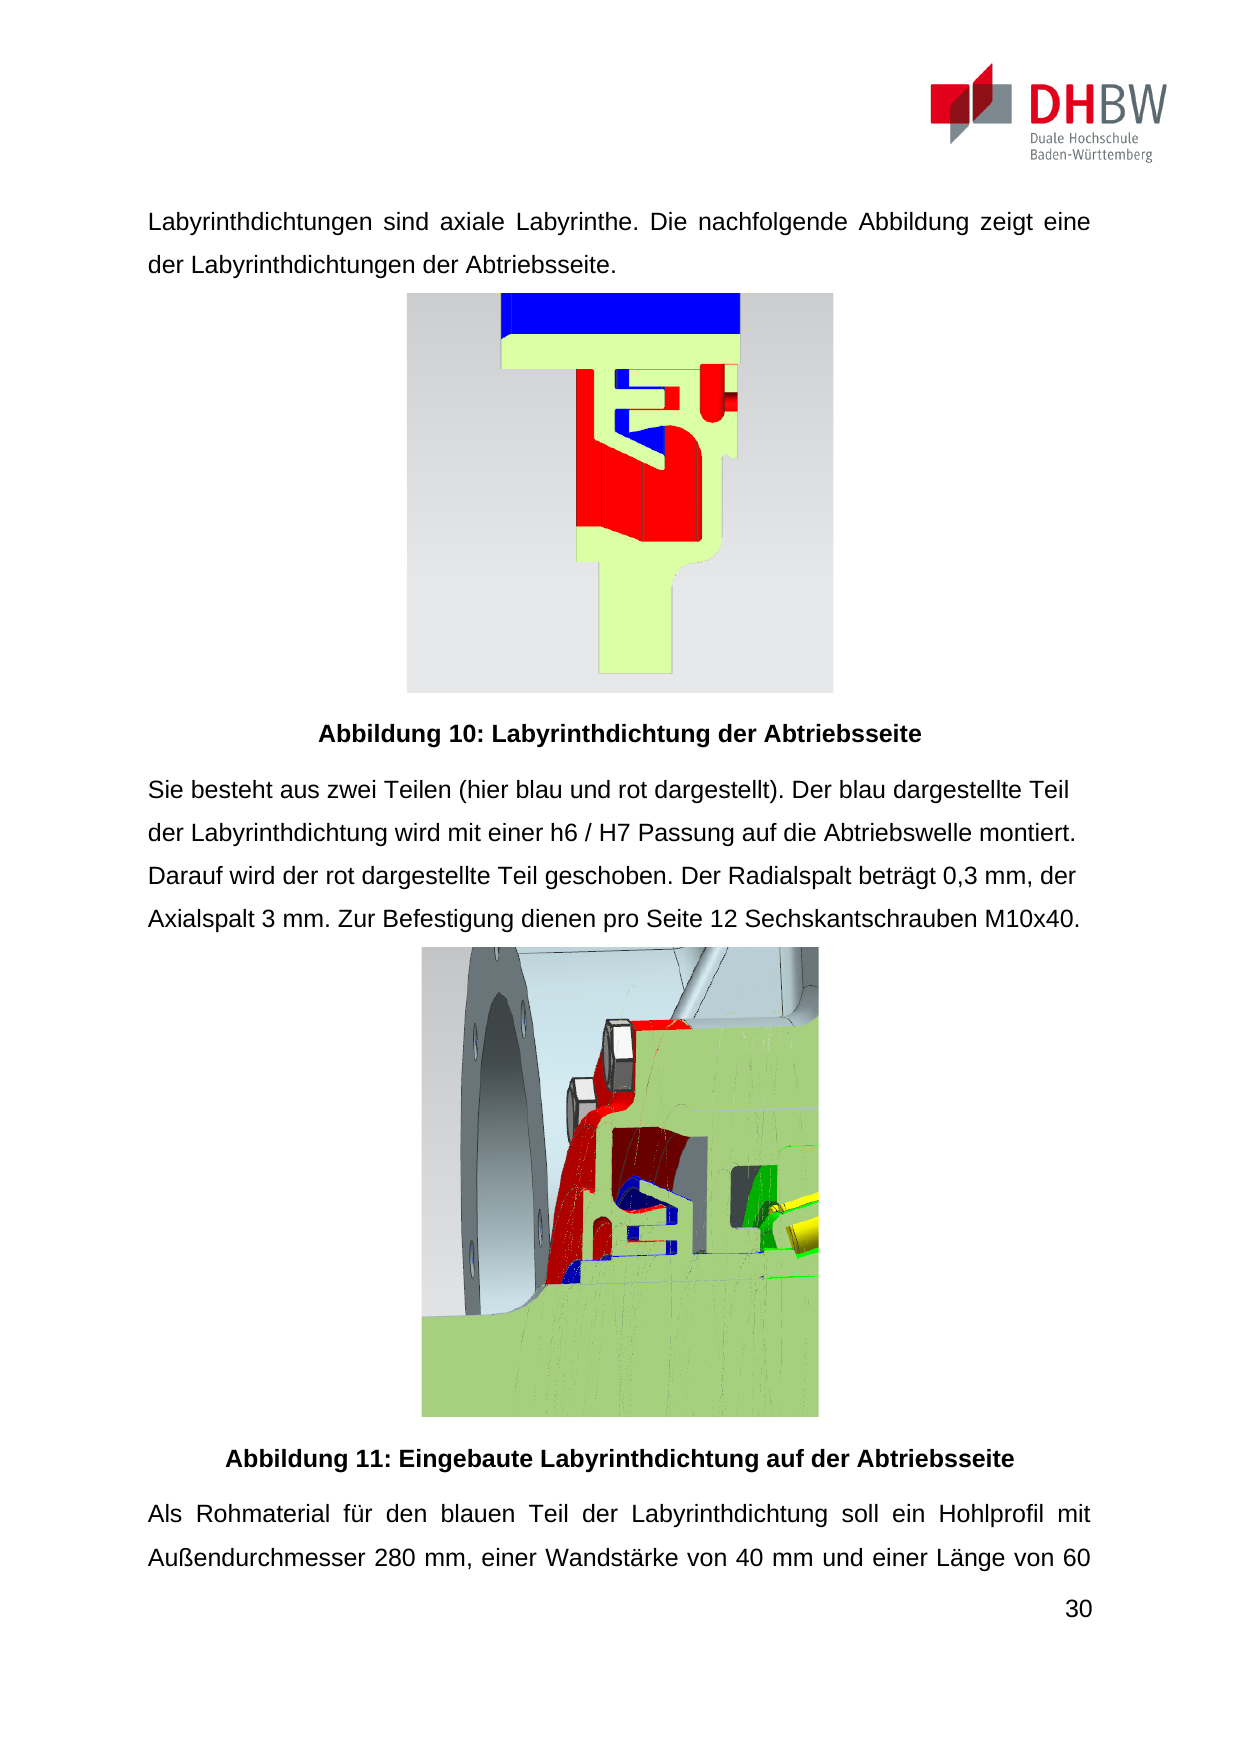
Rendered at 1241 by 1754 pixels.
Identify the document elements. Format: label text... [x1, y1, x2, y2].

picture [930, 63, 1167, 163]
picture [421, 947, 819, 1417]
text Abbildung 11: Eingebaute Labyrinthdichtung auf der Abtriebsseite [148, 1444, 1092, 1472]
text Sie besteht aus zwei Teilen (hier blau und rot dargestellt). Der blau dargestellte Teil der Labyrinthdichtung wird mit einer h6 / H7 Passung auf die Abtriebswelle montiert. [148, 775, 1092, 847]
text Darauf wird der rot dargestellte Teil geschoben. Der Radialspalt beträgt 0,3 mm, der Axialspalt 3 mm. Zur Befestigung dienen pro Seite 12 Sechskantschrauben M10x40. [148, 861, 1092, 933]
picture [406, 293, 834, 693]
text Abbildung 10: Labyrinthdichtung der Abtriebsseite [148, 719, 1092, 748]
